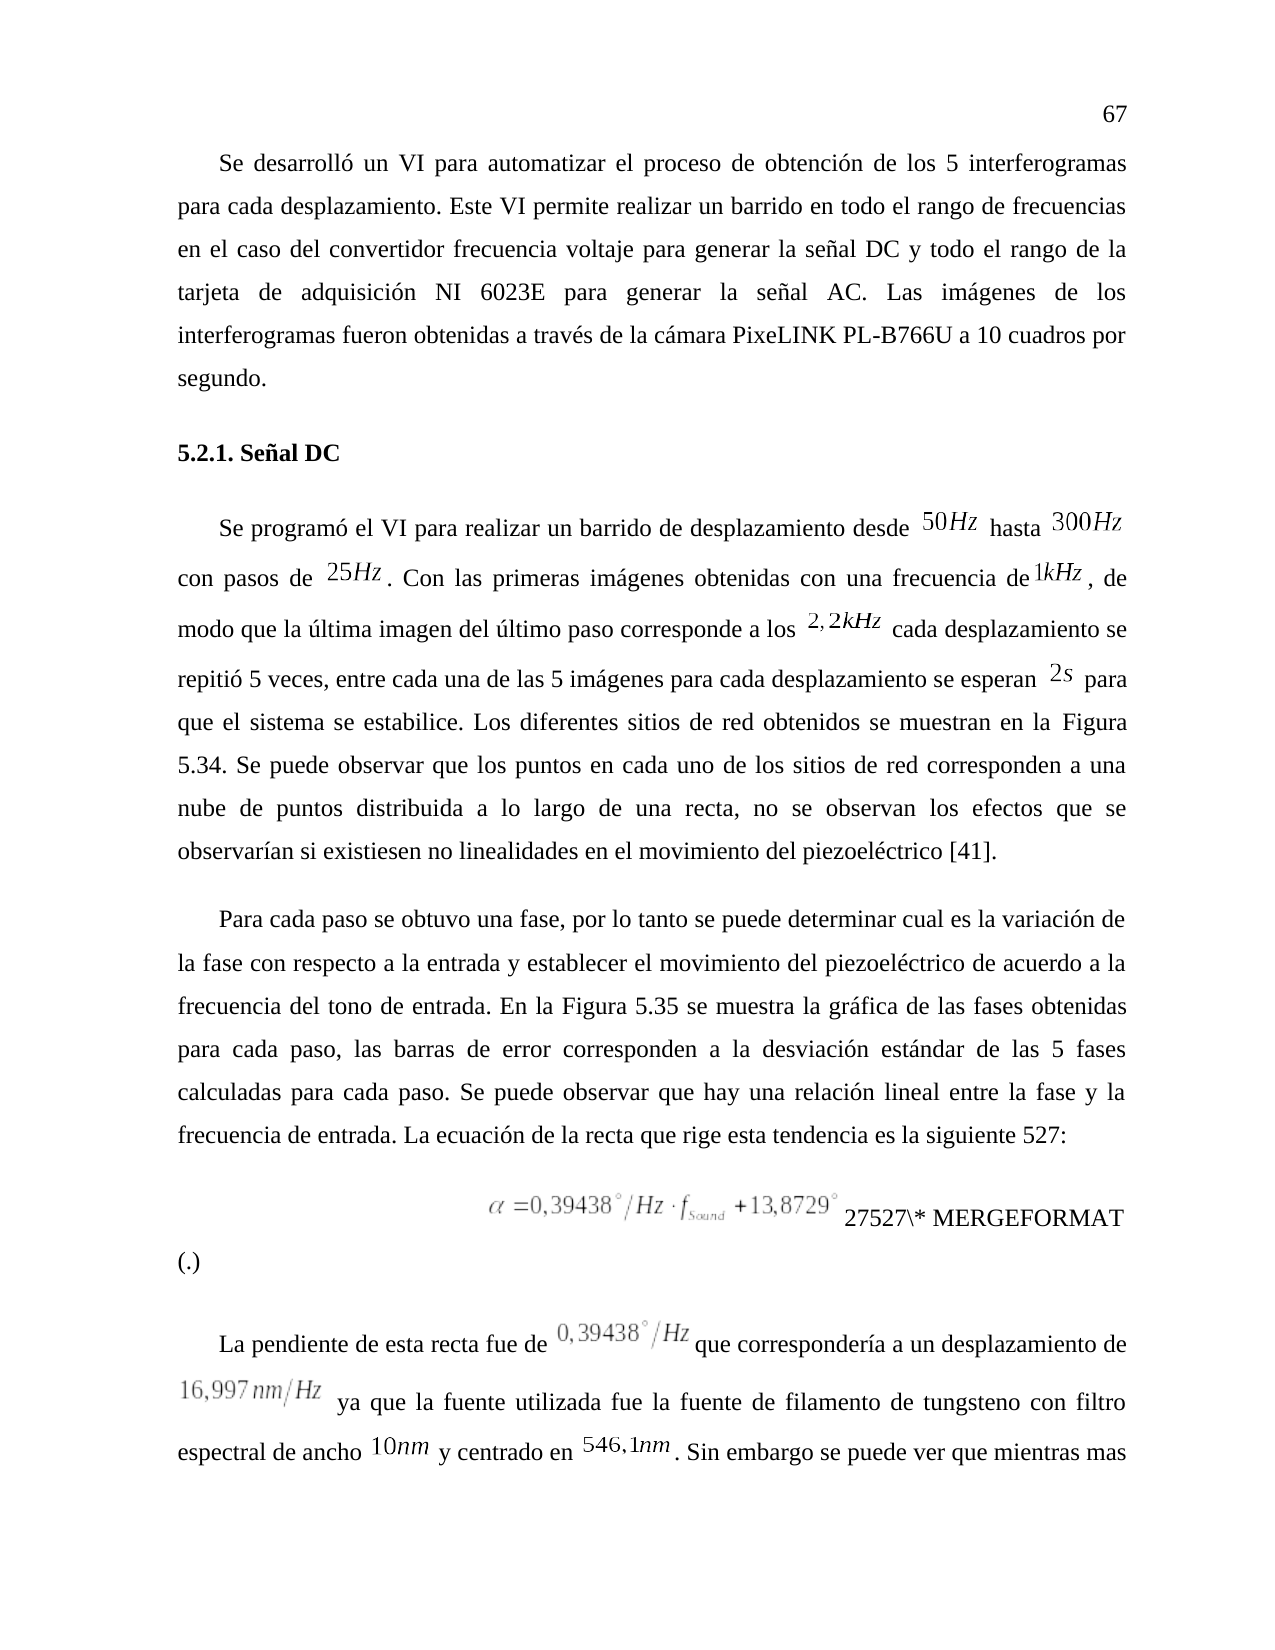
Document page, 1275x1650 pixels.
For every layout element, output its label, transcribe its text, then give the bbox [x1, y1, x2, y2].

text Se desarrolló un VI para automatizar el proceso de obtención de los 5 interferogramas para cada desplazamiento. Este VI permite realizar un barrido en todo el rango de frecuencias en el caso del convertidor frecuencia voltaje para generar la señal DC y todo el rango de la tarjeta de adquisición NI 6023E para generar la señal AC. Las imágenes de los interferogramas fueron obtenidas a través de la cámara PixeLINK PL-B766U a 10 cuadros por segundo. [177, 148, 1127, 392]
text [177, 1314, 1127, 1466]
subtitle Señal DC [177, 438, 1127, 466]
